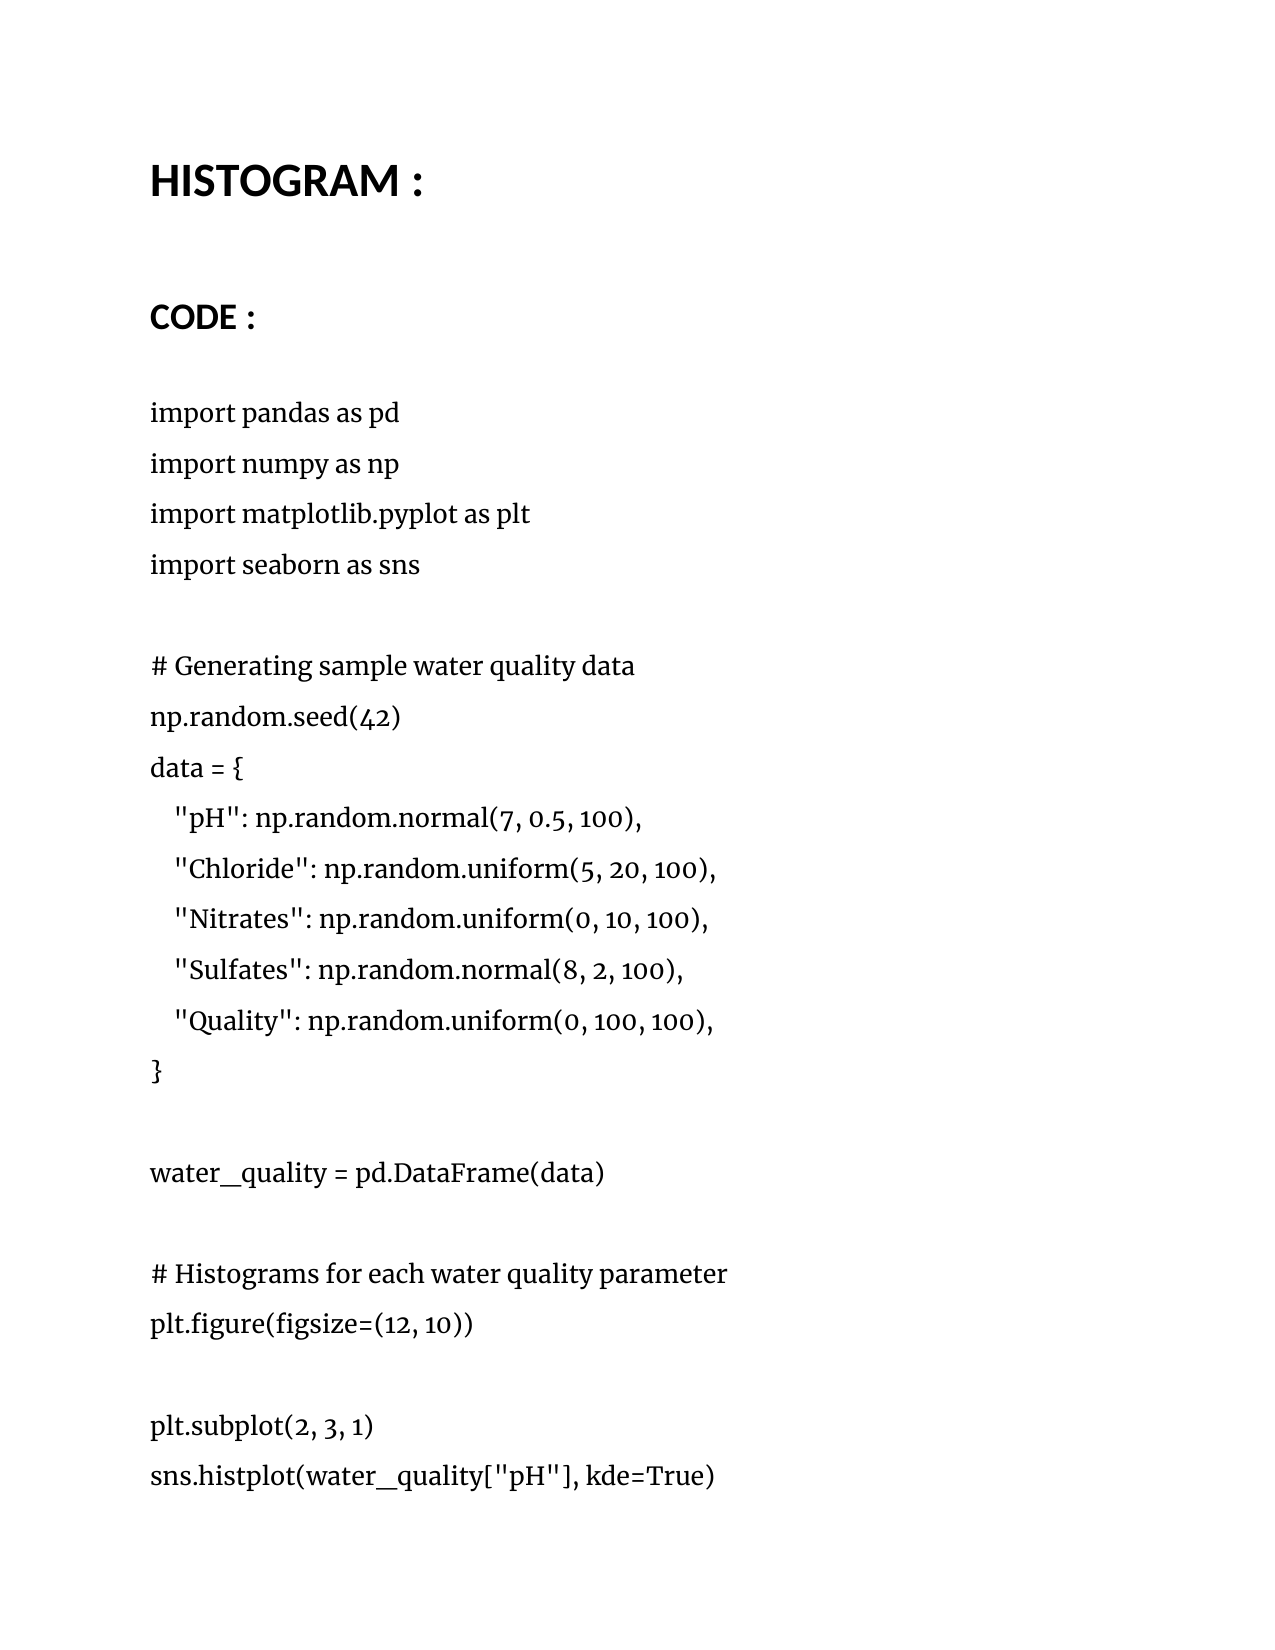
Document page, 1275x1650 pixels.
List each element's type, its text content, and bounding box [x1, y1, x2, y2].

text } [150, 1056, 1125, 1088]
text import matplotlib.pyplot as plt [150, 499, 1125, 531]
subtitle CODE : [150, 293, 1125, 339]
text plt.subplot(2, 3, 1) [150, 1411, 1125, 1442]
text "pH": np.random.normal(7, 0.5, 100), [150, 803, 1125, 834]
text "Quality": np.random.uniform(0, 100, 100), [150, 1006, 1125, 1037]
text data = { [150, 752, 1125, 784]
text # Generating sample water quality data [150, 651, 1125, 683]
text import numpy as np [150, 449, 1125, 480]
text plt.figure(figsize=(12, 10)) [150, 1309, 1125, 1341]
text import pandas as pd [150, 398, 1125, 429]
text "Sulfates": np.random.normal(8, 2, 100), [150, 955, 1125, 986]
subtitle HISTOGRAM : [150, 150, 1125, 208]
text water_quality = pd.DataFrame(data) [150, 1157, 1125, 1189]
text np.random.seed(42) [150, 702, 1125, 733]
text "Chloride": np.random.uniform(5, 20, 100), [150, 854, 1125, 885]
text sns.histplot(water_quality["pH"], kde=True) [150, 1461, 1125, 1493]
text "Nitrates": np.random.uniform(0, 10, 100), [150, 904, 1125, 936]
text # Histograms for each water quality parameter [150, 1259, 1125, 1290]
text import seaborn as sns [150, 550, 1125, 581]
